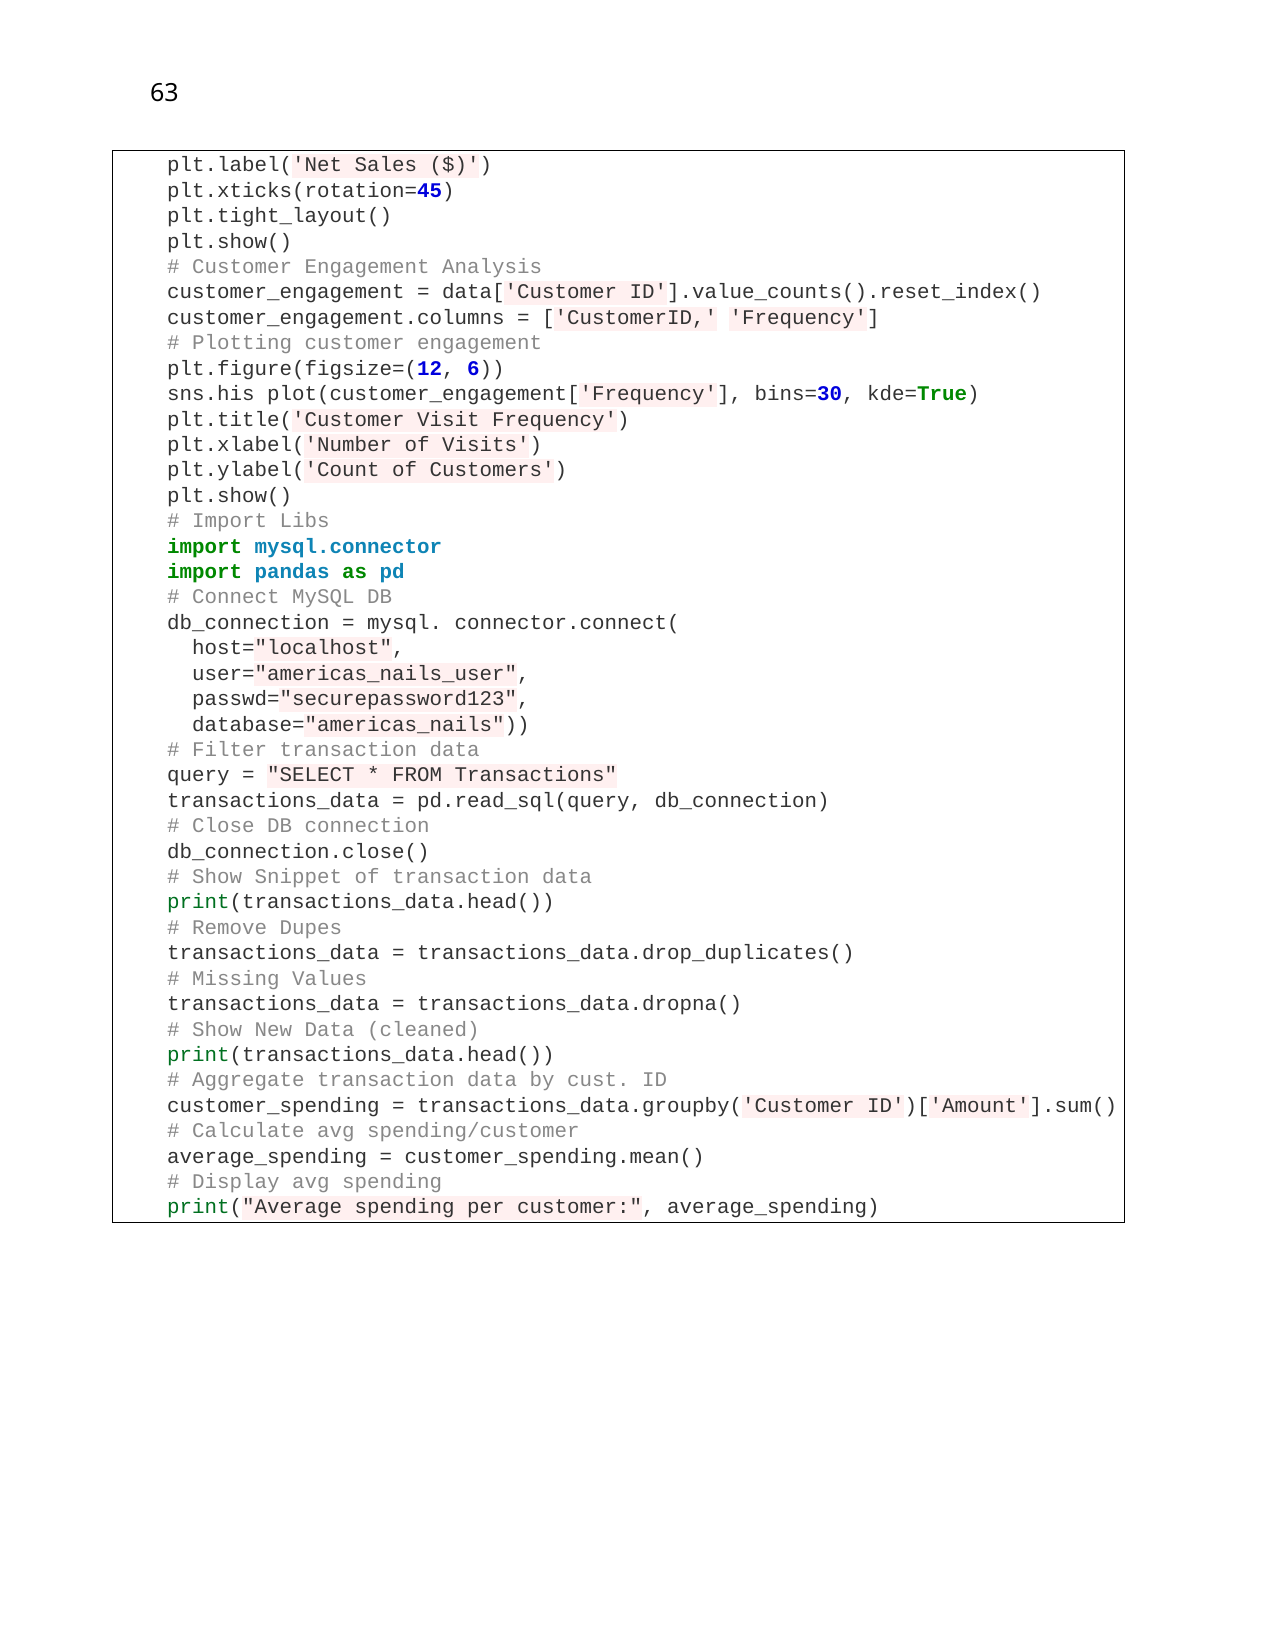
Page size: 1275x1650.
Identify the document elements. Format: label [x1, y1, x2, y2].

table_header [113, 151, 124, 1222]
